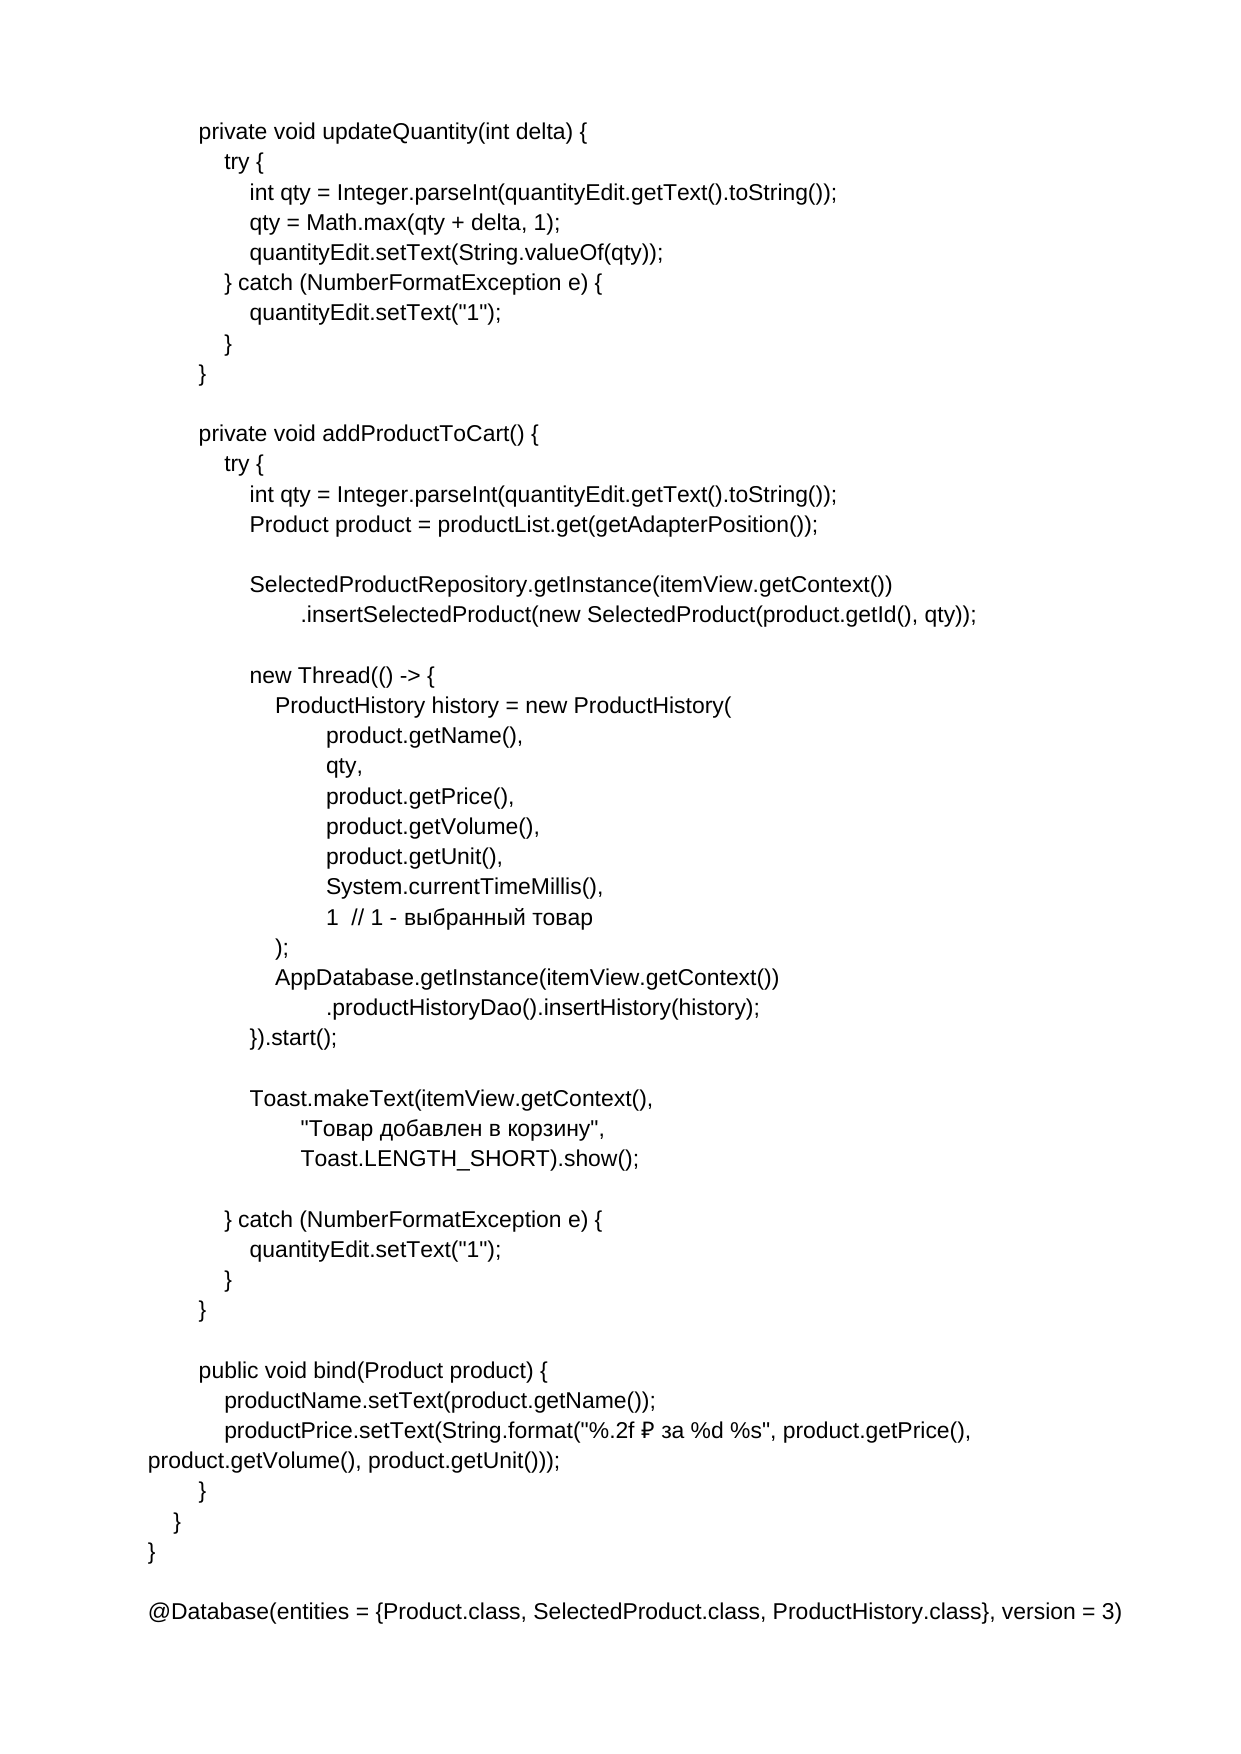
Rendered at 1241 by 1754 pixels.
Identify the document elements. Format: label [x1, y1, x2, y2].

text [148, 118, 1152, 1625]
